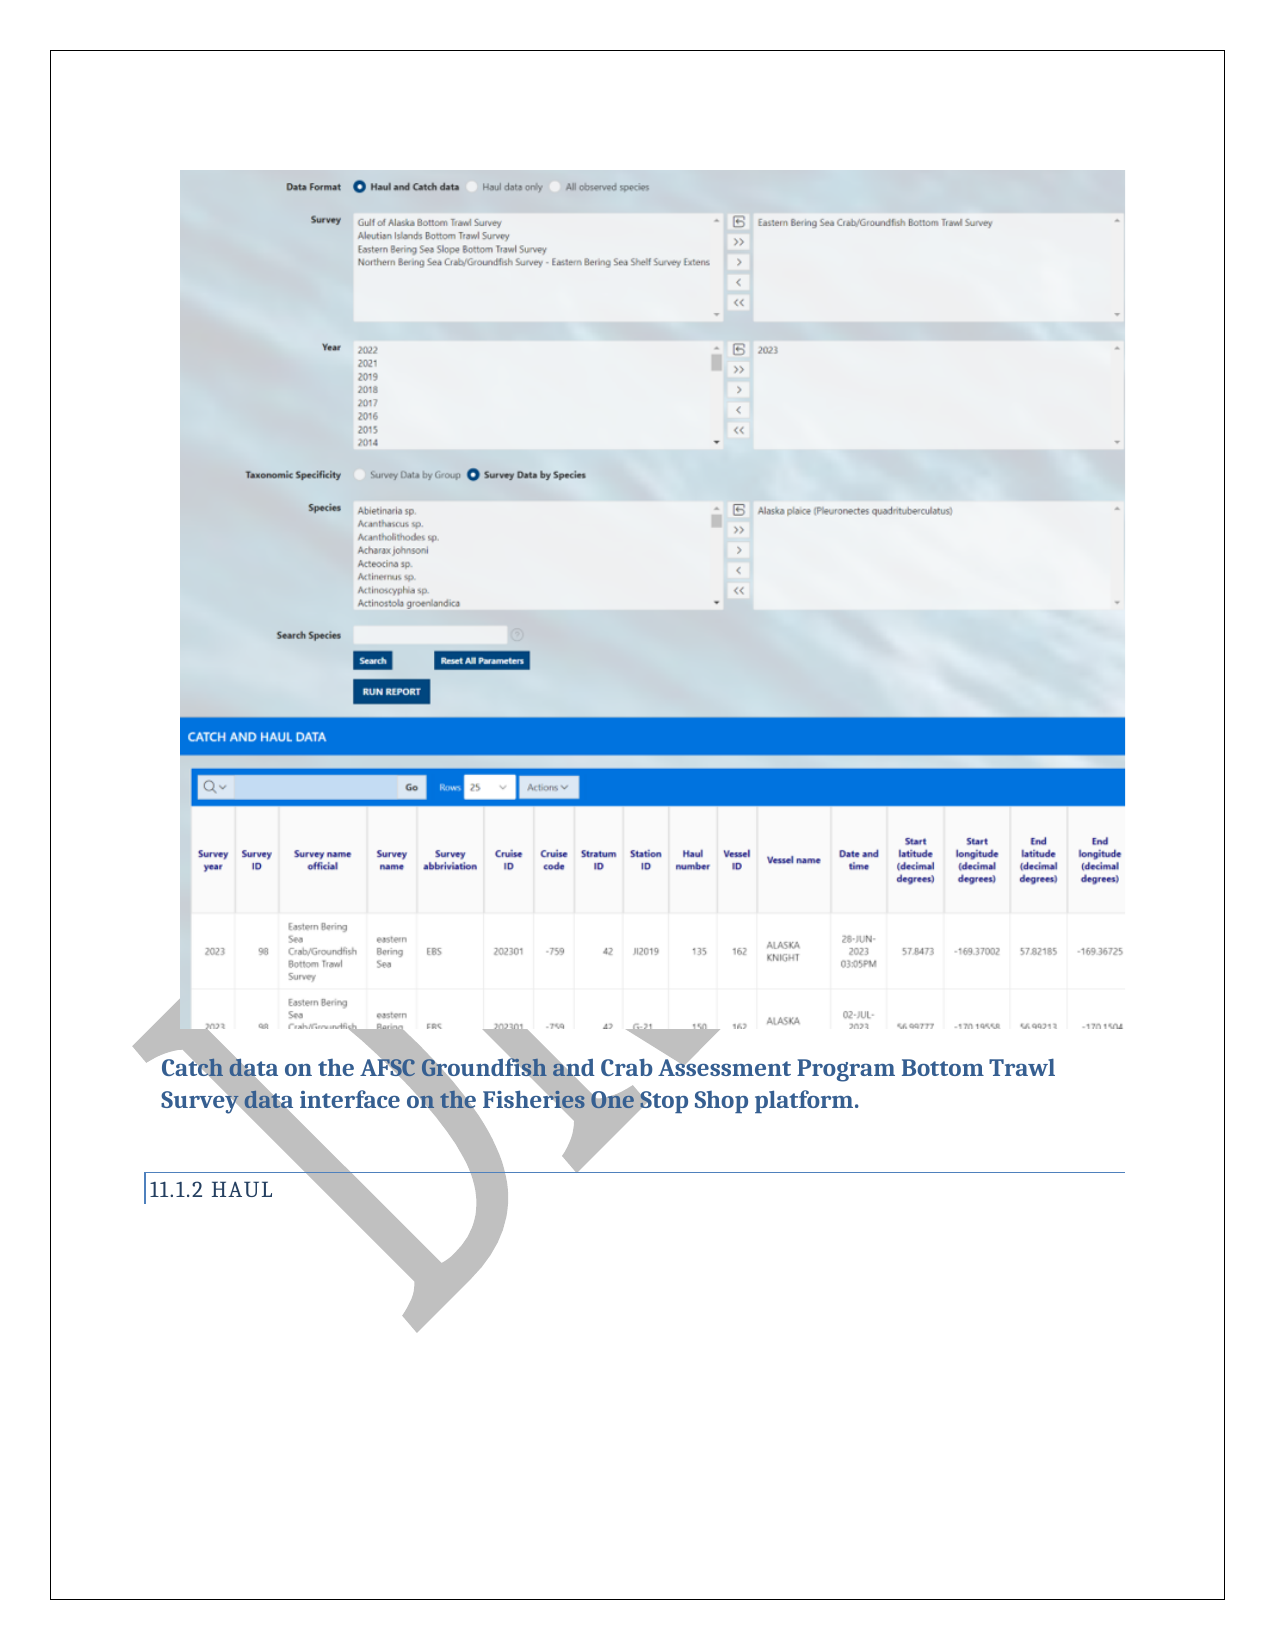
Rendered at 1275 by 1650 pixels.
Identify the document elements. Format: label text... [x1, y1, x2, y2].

table_header [150, 150, 1125, 1140]
subtitle 11.1.2 Haul [146, 1173, 1125, 1204]
picture [180, 170, 1125, 1029]
